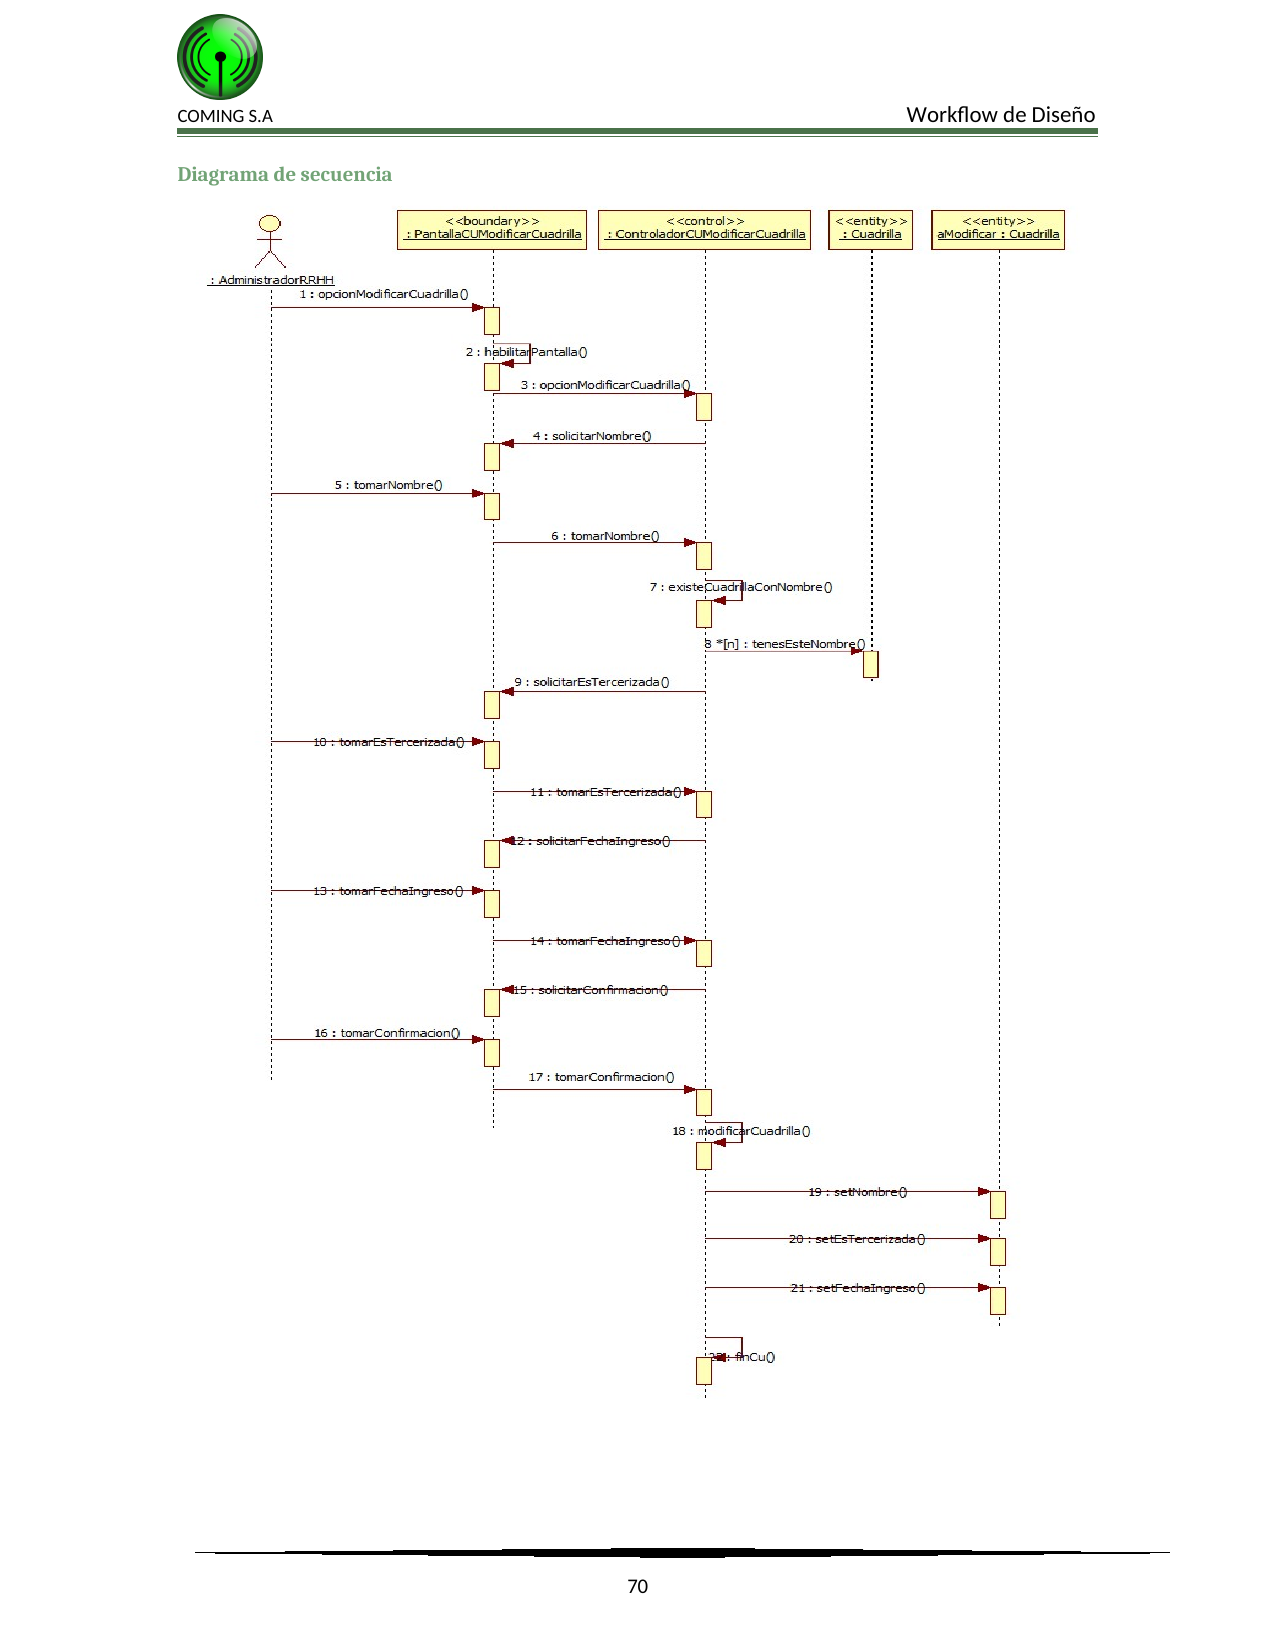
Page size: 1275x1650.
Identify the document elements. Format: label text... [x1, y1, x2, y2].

picture [177, 14, 263, 100]
subtitle Diagrama de secuencia [177, 163, 1098, 187]
picture [177, 190, 1090, 1420]
